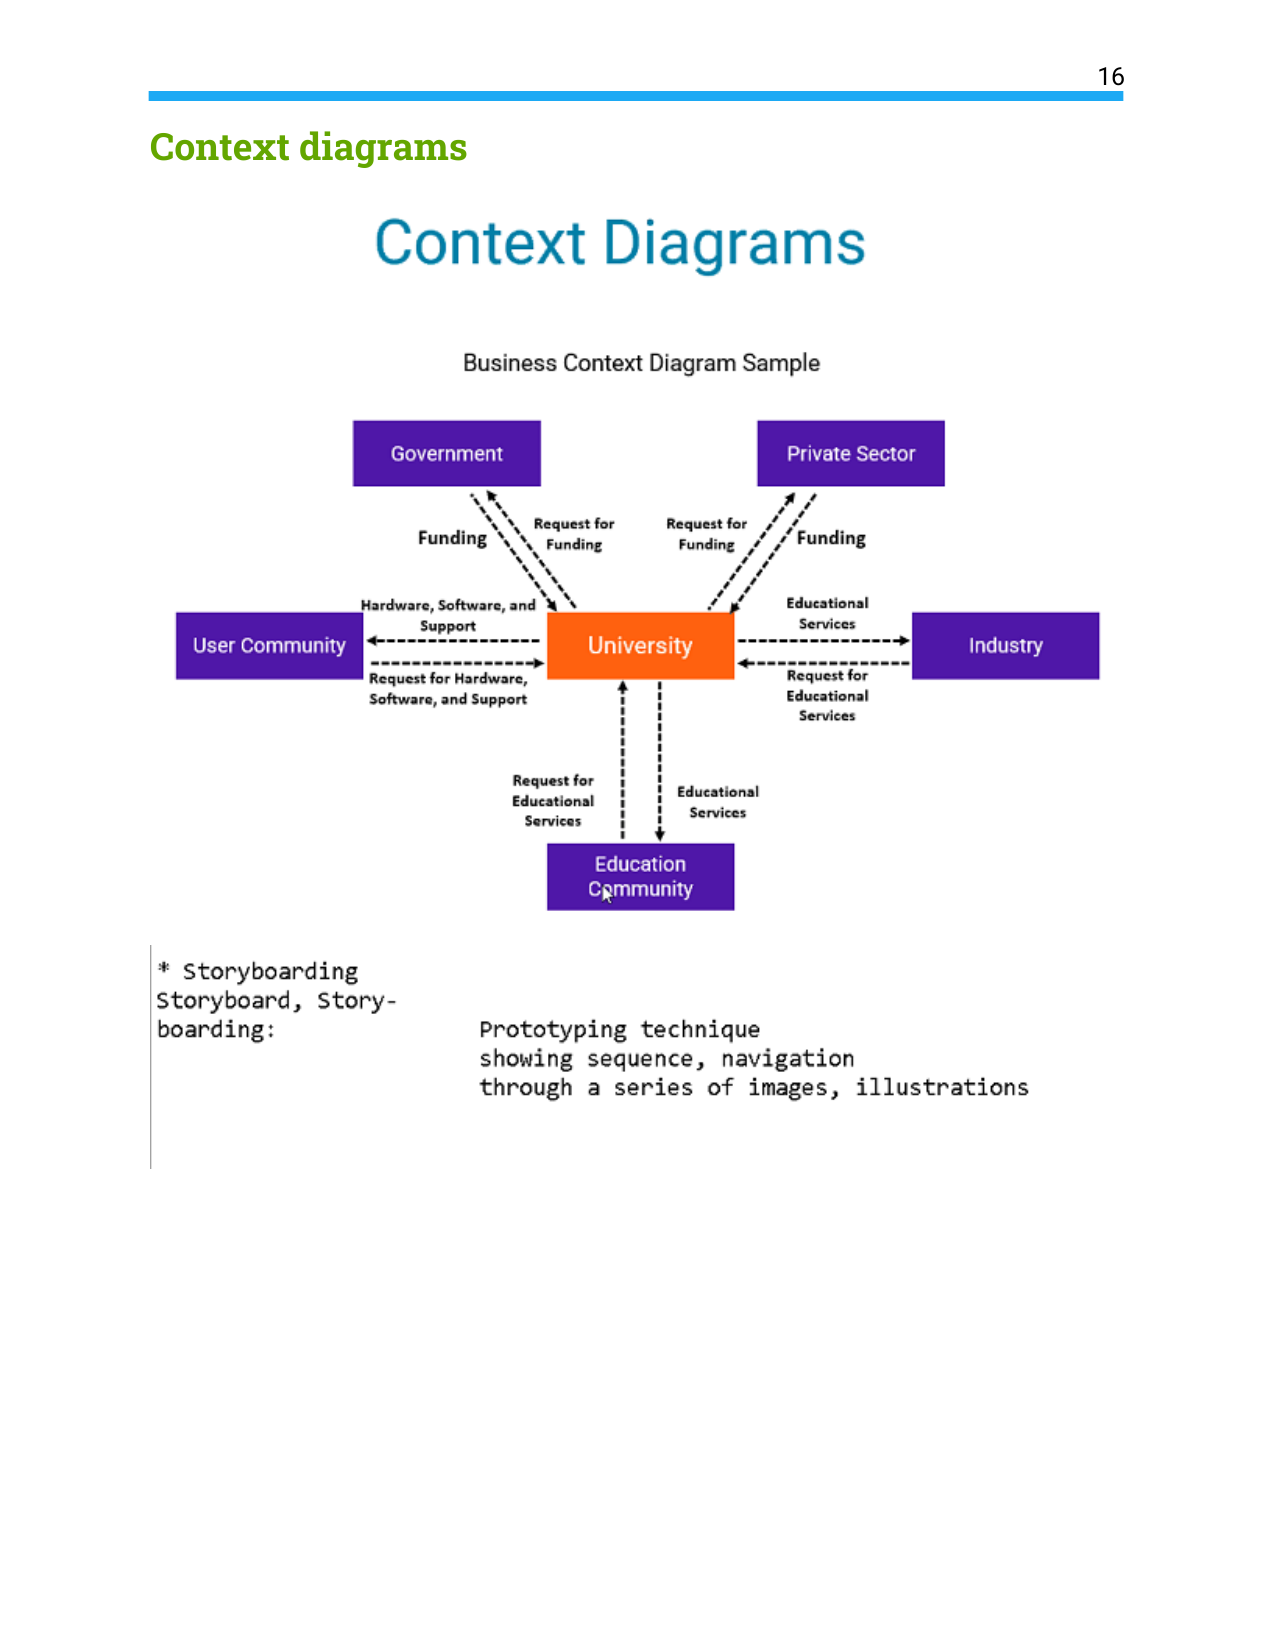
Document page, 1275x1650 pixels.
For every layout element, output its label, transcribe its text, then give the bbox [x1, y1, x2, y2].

picture [148, 91, 1124, 101]
picture [150, 170, 1125, 925]
picture [150, 945, 1105, 1169]
subtitle Context diagrams [150, 121, 1125, 170]
